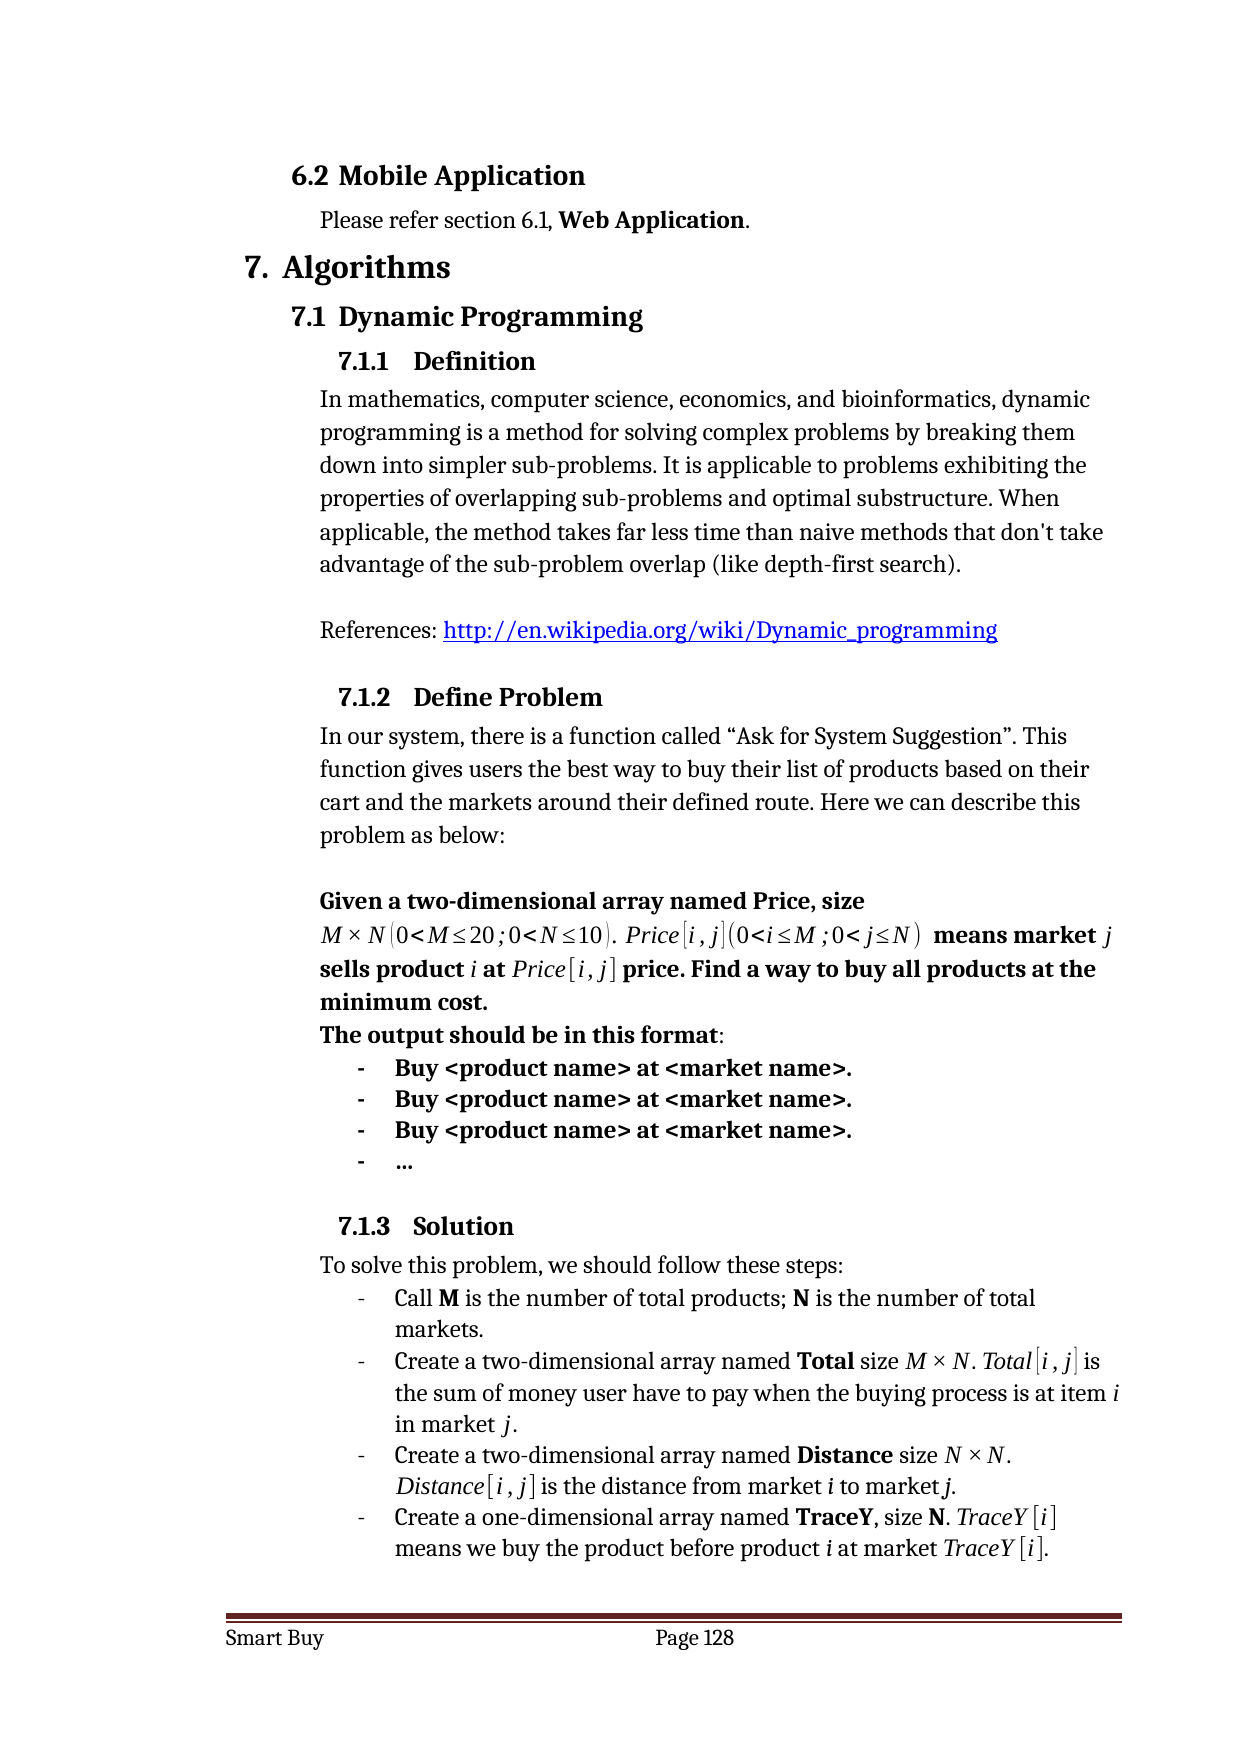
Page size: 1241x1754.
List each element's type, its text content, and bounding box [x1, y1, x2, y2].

subtitle Algorithms [244, 249, 1122, 287]
text Given a two-dimensional array named Price, size means market sells product at price. Find a way to buy all products at the minimum cost. [319, 887, 1122, 1017]
subtitle Solution [338, 1211, 1122, 1242]
subtitle Definition [338, 346, 1122, 377]
text The output should be in this format: [319, 1021, 1122, 1050]
text To solve this problem, we should follow these steps: [319, 1251, 1122, 1279]
text Please refer section 6.1, Web Application. [319, 206, 1122, 234]
text In our system, there is a function called “Ask for System Suggestion”. This function gives users the best way to buy their list of products based on their cart and the markets around their defined route. Here we can describe this problem as below: [319, 722, 1122, 850]
list Create a two-dimensional array named Total size . is the sum of money user have to pay when the buying process is at item in market . [357, 1346, 1122, 1438]
list … [357, 1147, 1122, 1176]
text References: http://en.wikipedia.org/wiki/Dynamic_programming [319, 616, 1122, 645]
list Buy <product name> at <market name>. [357, 1054, 1122, 1083]
list Buy <product name> at <market name>. [357, 1116, 1122, 1145]
list Call M is the number of total products; N is the number of total markets. [357, 1284, 1122, 1344]
list Buy <product name> at <market name>. [357, 1085, 1122, 1114]
text In mathematics, computer science, economics, and bioinformatics, dynamic programming is a method for solving complex problems by breaking them down into simpler sub-problems. It is applicable to problems exhibiting the properties of overlapping sub-problems and optimal substructure. When applicable, the method takes far less time than naive methods that don't take advantage of the sub-problem overlap (like depth-first search). [319, 385, 1122, 579]
subtitle Dynamic Programming [291, 300, 1122, 333]
subtitle Mobile Application [291, 159, 1122, 193]
subtitle Define Problem [338, 682, 1122, 714]
list Create a one-dimensional array named TraceY, size N. means we buy the product before product i at market . [357, 1503, 1122, 1563]
list Create a two-dimensional array named Distance size . is the distance from market i to market j. [357, 1441, 1122, 1501]
